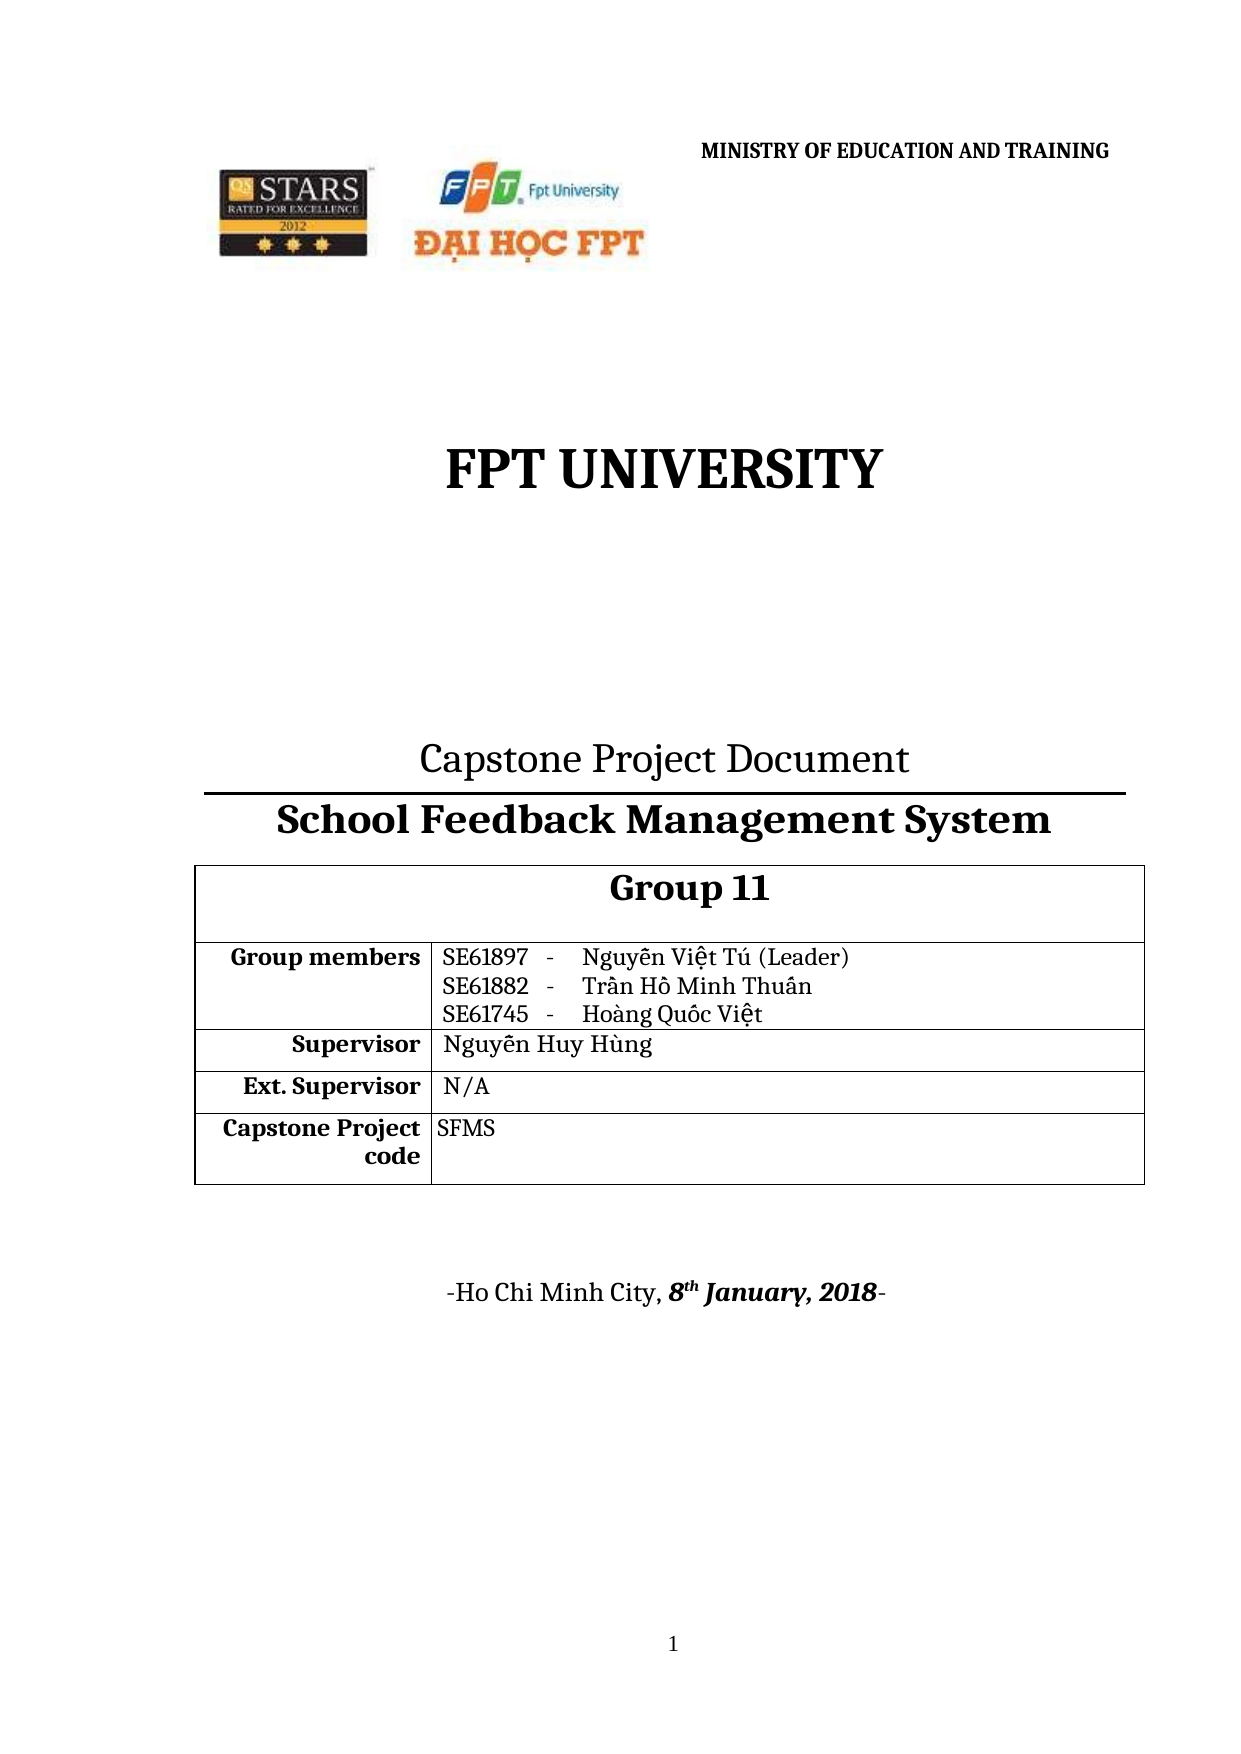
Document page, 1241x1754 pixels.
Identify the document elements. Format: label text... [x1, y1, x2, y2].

table_cell Nguyễn Huy Hùng [432, 1030, 1144, 1071]
table_cell Group members [196, 943, 431, 1029]
table_header Group 11 [196, 866, 1144, 942]
text FPT UNIVERSITY [211, 436, 1118, 503]
text MINISTRY OF EDUCATION AND TRAINING [682, 137, 1123, 164]
text Capstone Project Document [211, 735, 1119, 783]
picture [206, 145, 650, 272]
table_cell Supervisor [196, 1030, 431, 1071]
table_cell SE61897 - Nguyễn Việt Tú (Leader) SE61882 - Trần Hồ Minh Thuấn SE61745 - Hoàng Quốc Việt [432, 943, 1144, 1029]
table_cell N/A [432, 1072, 1144, 1112]
text -Ho Chi Minh City, 8th January, 2018- [446, 1277, 1194, 1308]
table_cell Capstone Project code [196, 1114, 431, 1183]
table_cell Ext. Supervisor [196, 1072, 431, 1112]
text School Feedback Management System [211, 783, 1119, 843]
table_cell SFMS [432, 1114, 1144, 1183]
